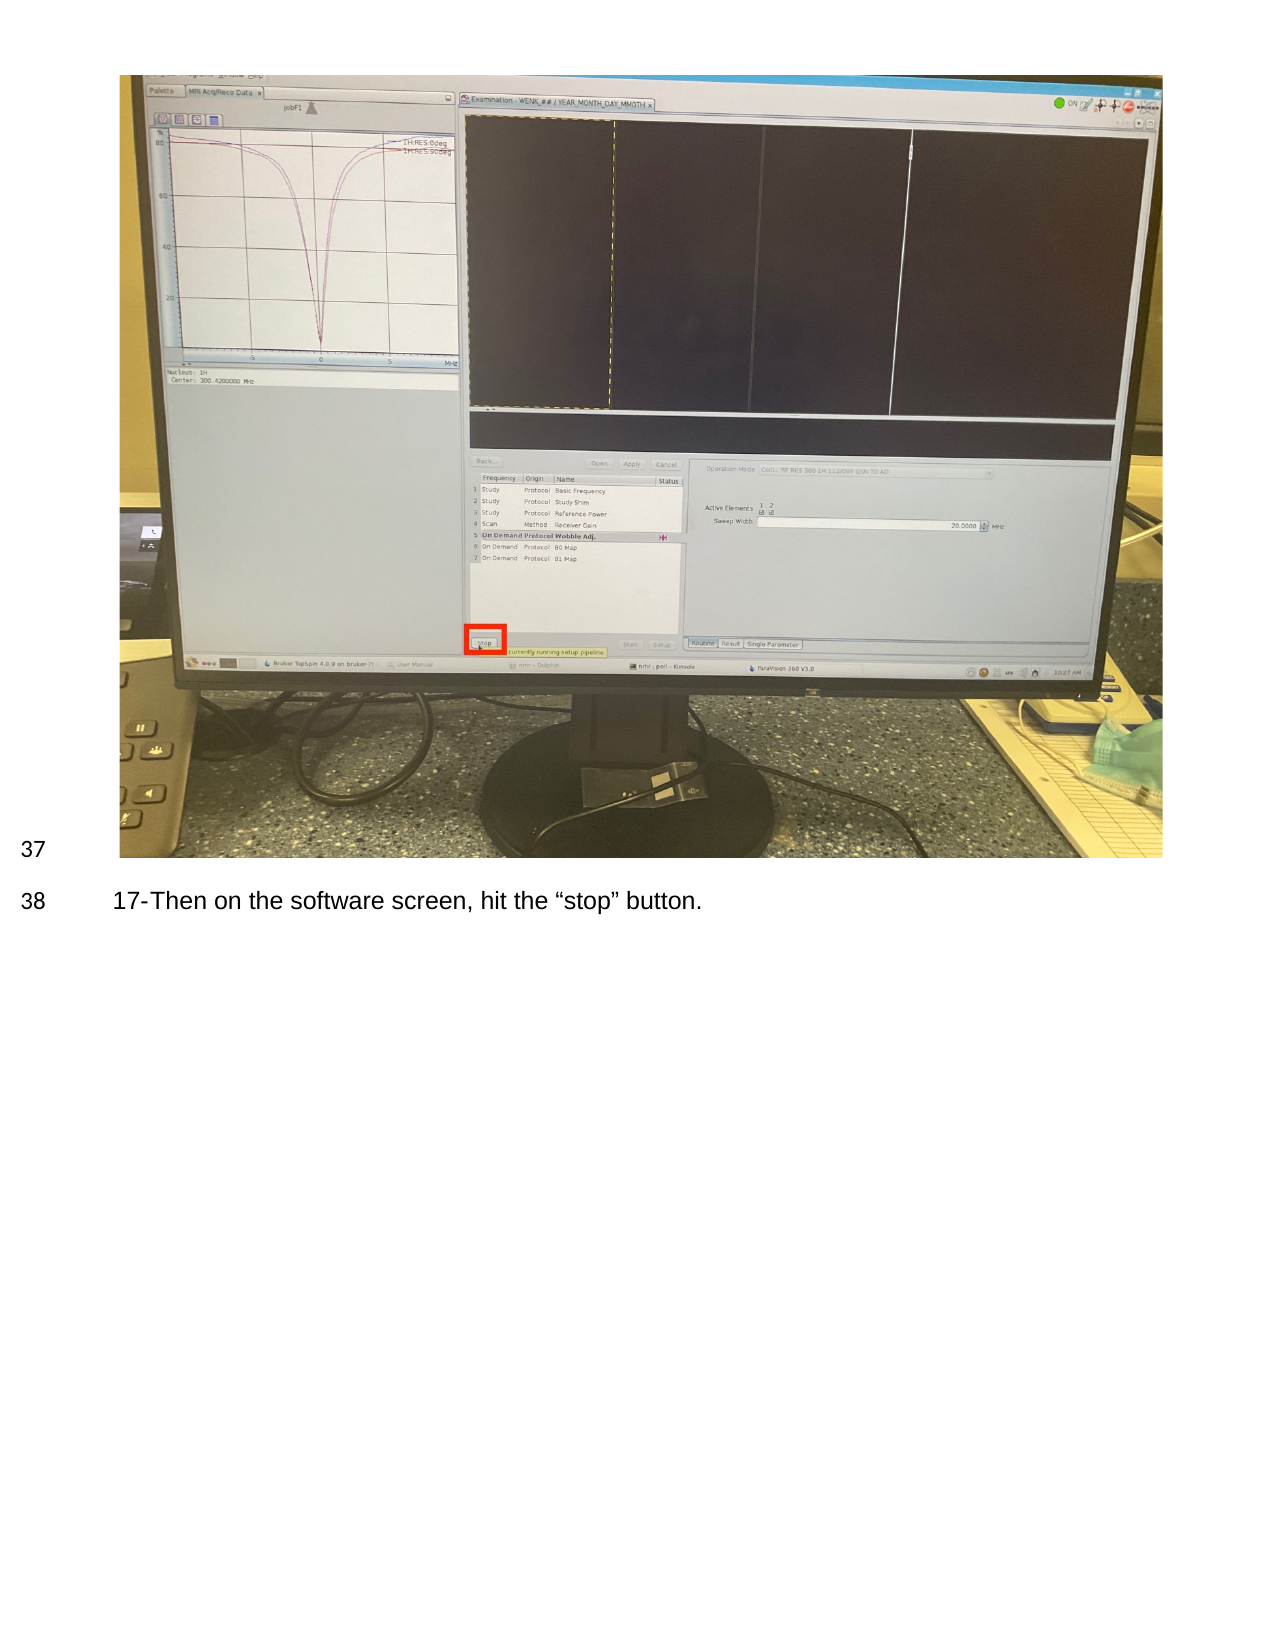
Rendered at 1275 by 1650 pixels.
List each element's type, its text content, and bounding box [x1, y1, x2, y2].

picture [119, 75, 1163, 858]
list Then on the software screen, hit the “stop” button. [112, 886, 1200, 915]
